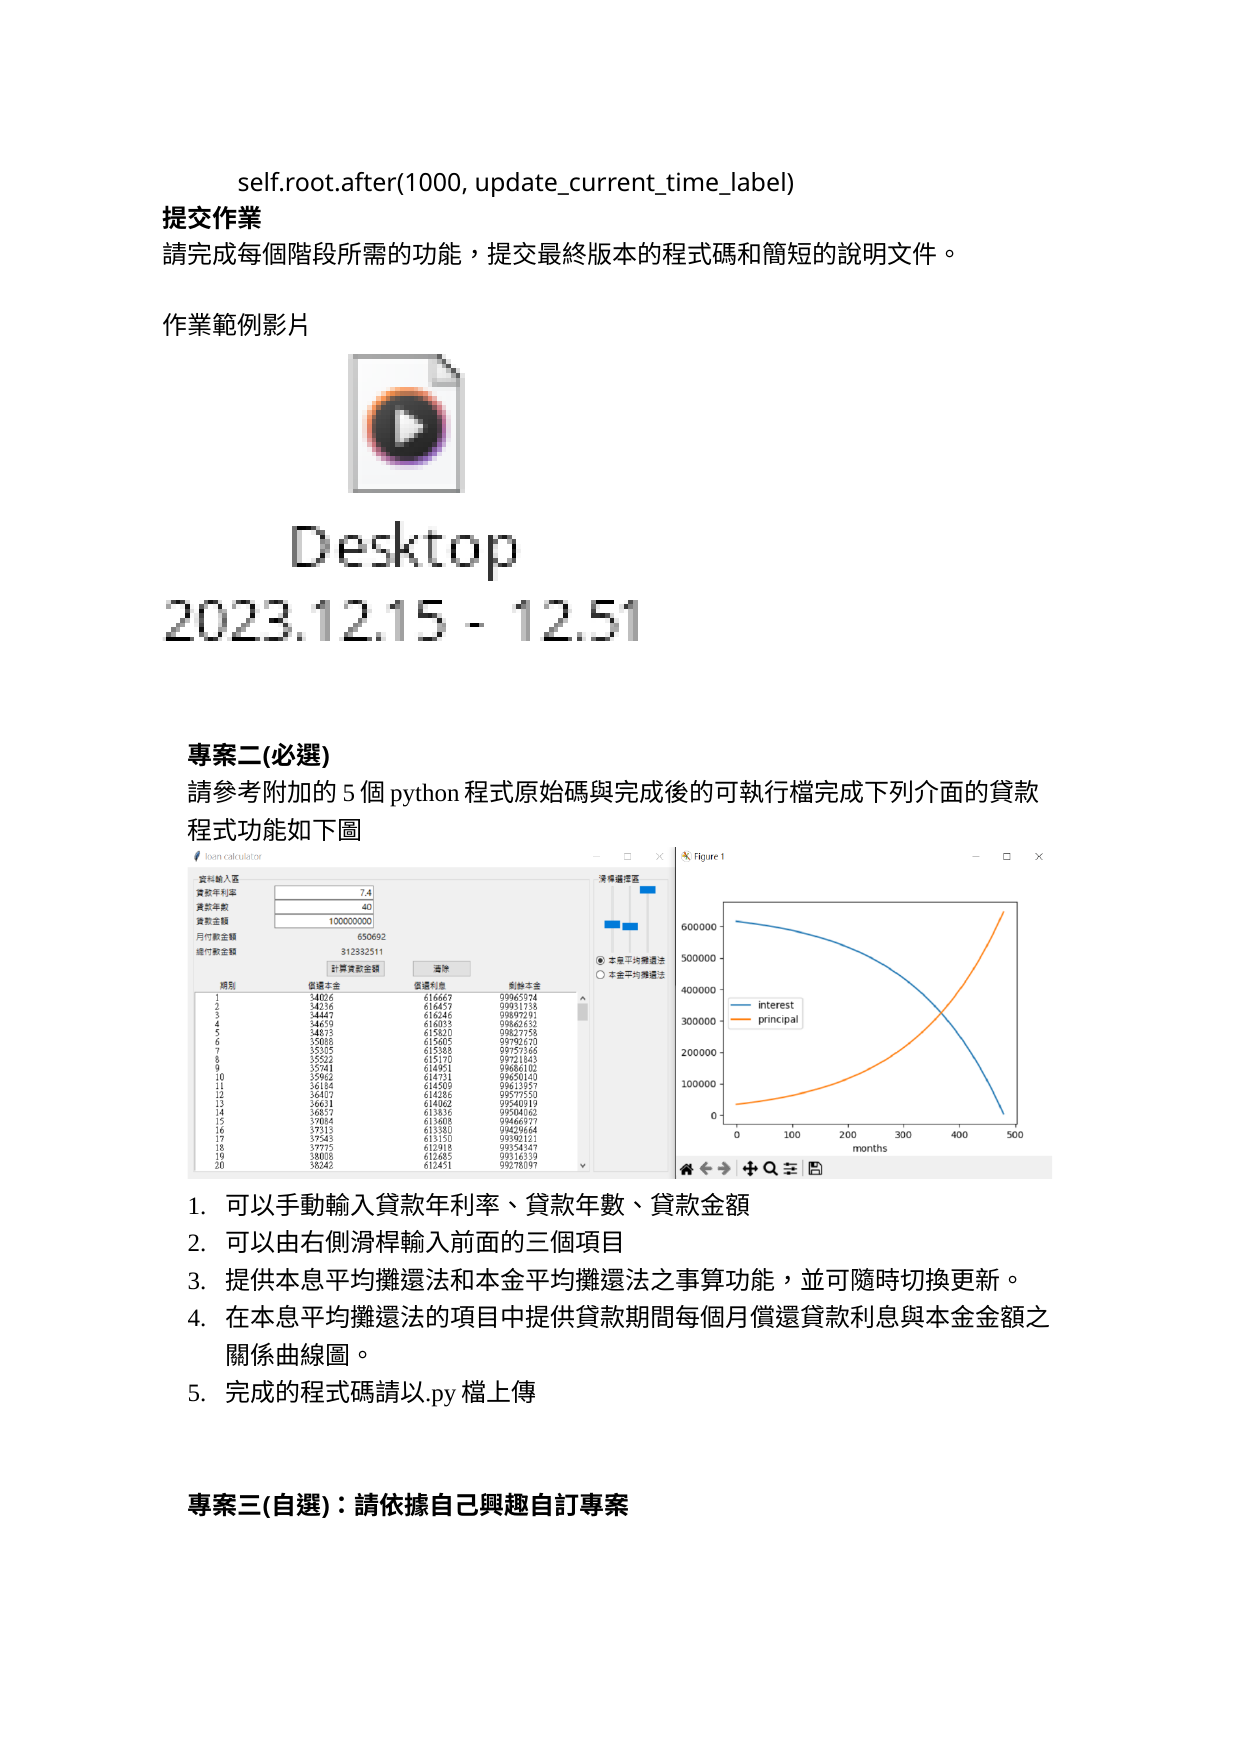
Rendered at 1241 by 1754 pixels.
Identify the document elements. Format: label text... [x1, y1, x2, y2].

list 可以手動輸入貸款年利率、貸款年數、貸款金額 [187, 1184, 1053, 1222]
list 完成的程式碼請以.py檔上傳 [187, 1372, 1053, 1409]
text 提交作業 [162, 198, 1053, 235]
list 可以由右側滑桿輸入前面的三個項目 [187, 1222, 1053, 1259]
picture [187, 847, 1053, 1179]
text 專案三(自選)：請依據自己興趣自訂專案 [187, 1484, 1053, 1522]
text self.root.after(1000, update_current_time_label) [237, 164, 1053, 198]
text 專案二(必選) [187, 734, 1053, 772]
list 在本息平均攤還法的項目中提供貸款期間每個月償還貸款利息與本金金額之關係曲線圖。 [187, 1297, 1053, 1372]
list 提供本息平均攤還法和本金平均攤還法之事算功能，並可隨時切換更新。 [187, 1259, 1053, 1297]
text 請參考附加的5個python程式原始碼與完成後的可執行檔完成下列介面的貸款程式功能如下圖 [187, 772, 1053, 847]
text 請完成每個階段所需的功能，提交最終版本的程式碼和簡短的說明文件。 [162, 235, 1053, 271]
text 作業範例影片 [162, 305, 1053, 341]
